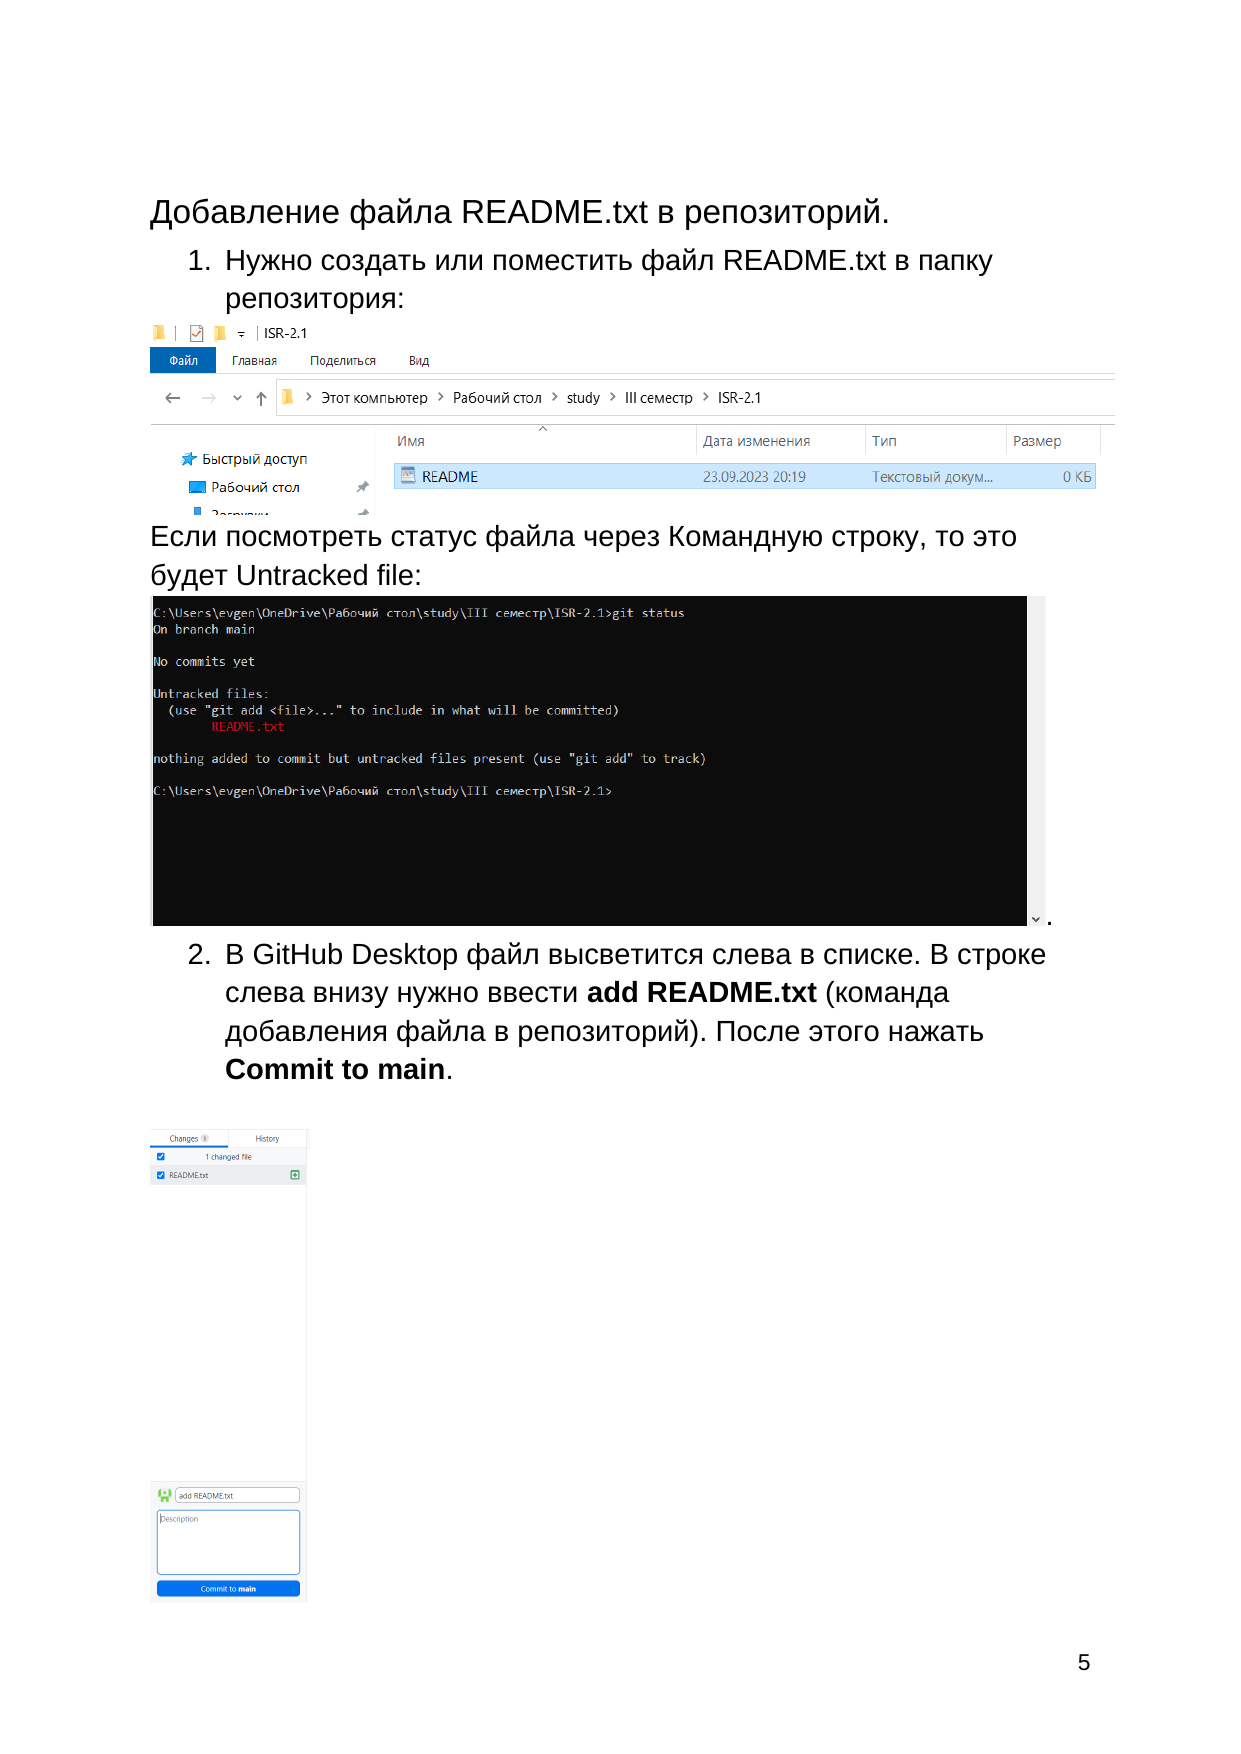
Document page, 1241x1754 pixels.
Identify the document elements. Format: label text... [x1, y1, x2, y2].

list Нужно создать или поместить файл README.txt в папку репозитория: [187, 243, 1090, 315]
picture [150, 319, 1115, 515]
list В GitHub Desktop файл высветится слева в списке. В строке слева внизу нужно ввести add README.txt (команда добавления файла в репозиторий). После этого нажать Commit to main. [187, 937, 1090, 1086]
picture [150, 1129, 310, 1603]
text Если посмотреть статус файла через Командную строку, то это будет Untracked file: [150, 515, 1090, 592]
picture [150, 596, 1046, 926]
subtitle Добавление файла README.txt в репозиторий. [150, 192, 1090, 230]
